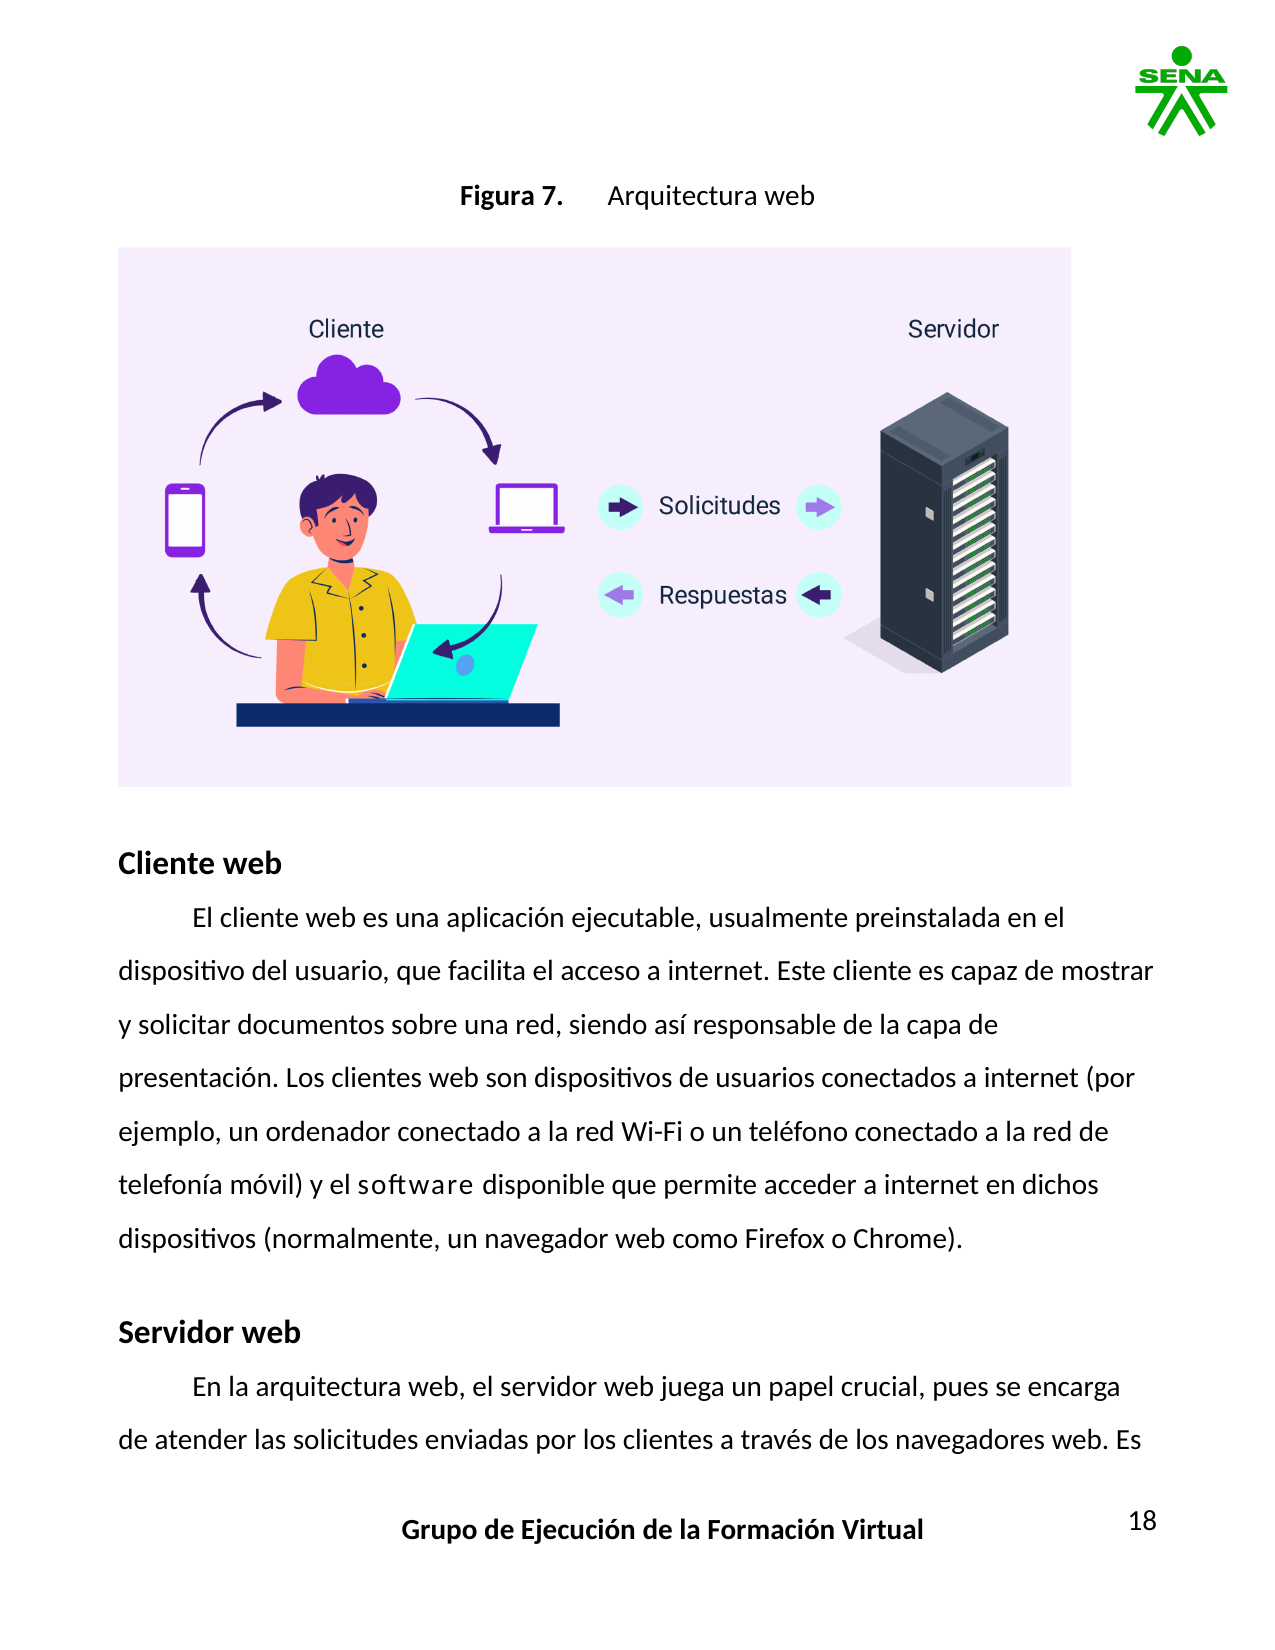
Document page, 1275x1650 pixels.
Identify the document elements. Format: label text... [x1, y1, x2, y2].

text El cliente web es una aplicación ejecutable, usualmente preinstalada en el dispositivo del usuario, que facilita el acceso a internet. Este cliente es capaz de mostrar y solicitar documentos sobre una red, siendo así responsable de la capa de presentación. Los clientes web son dispositivos de usuarios conectados a internet (por ejemplo, un ordenador conectado a la red Wi-Fi o un teléfono conectado a la red de telefonía móvil) y el software disponible que permite acceder a internet en dichos dispositivos (normalmente, un navegador web como Firefox o Chrome). [118, 899, 1157, 1255]
text Arquitectura web [118, 177, 1157, 213]
picture [1135, 46, 1228, 136]
subtitle Cliente web [118, 842, 1157, 882]
picture [118, 247, 1072, 787]
subtitle Servidor web [118, 1311, 1157, 1351]
